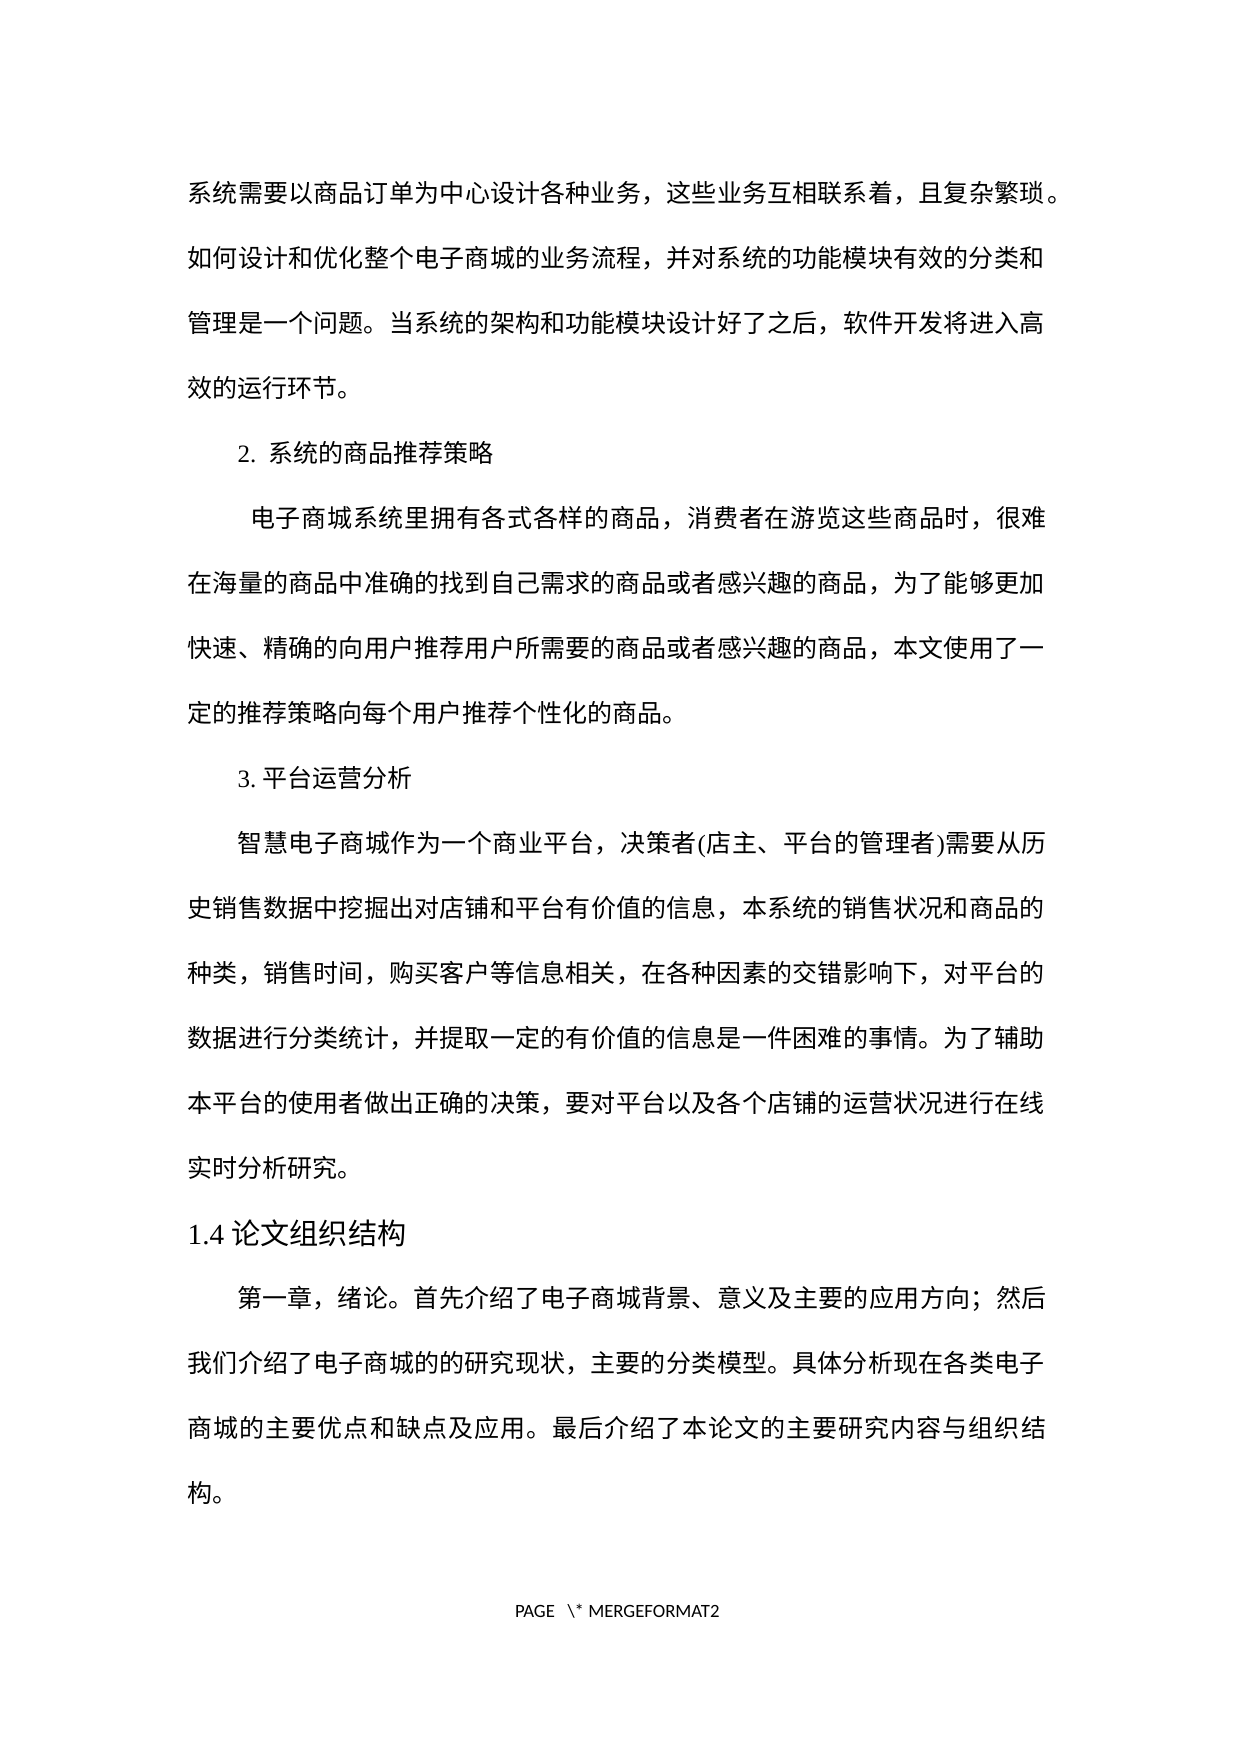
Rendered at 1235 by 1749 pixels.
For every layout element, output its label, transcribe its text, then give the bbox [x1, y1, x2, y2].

text 智慧电子商城作为一个商业平台，决策者(店主、平台的管理者)需要从历史销售数据中挖掘出对店铺和平台有价值的信息，本系统的销售状况和商品的种类，销售时间，购买客户等信息相关，在各种因素的交错影响下，对平台的数据进行分类统计，并提取一定的有价值的信息是一件困难的事情。为了辅助本平台的使用者做出正确的决策，要对平台以及各个店铺的运营状况进行在线实时分析研究。 [187, 809, 1047, 1199]
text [187, 159, 1047, 419]
text 2. 系统的商品推荐策略 [187, 419, 1047, 484]
list ，绪论。首先介绍了电子商城背景、意义及主要的应用方向；然后我们介绍了电子商城的的研究现状，主要的分类模型。具体分析现在各类电子商城的主要优点和缺点及应用。最后介绍了本论文的主要研究内容与组织结构。 [187, 1264, 1047, 1524]
text 3. 平台运营分析 [187, 744, 1047, 809]
text 电子商城系统里拥有各式各样的商品，消费者在游览这些商品时，很难在海量的商品中准确的找到自己需求的商品或者感兴趣的商品，为了能够更加快速、精确的向用户推荐用户所需要的商品或者感兴趣的商品，本文使用了一定的推荐策略向每个用户推荐个性化的商品。 [187, 484, 1047, 744]
text 1.4 论文组织结构 [187, 1199, 1047, 1264]
